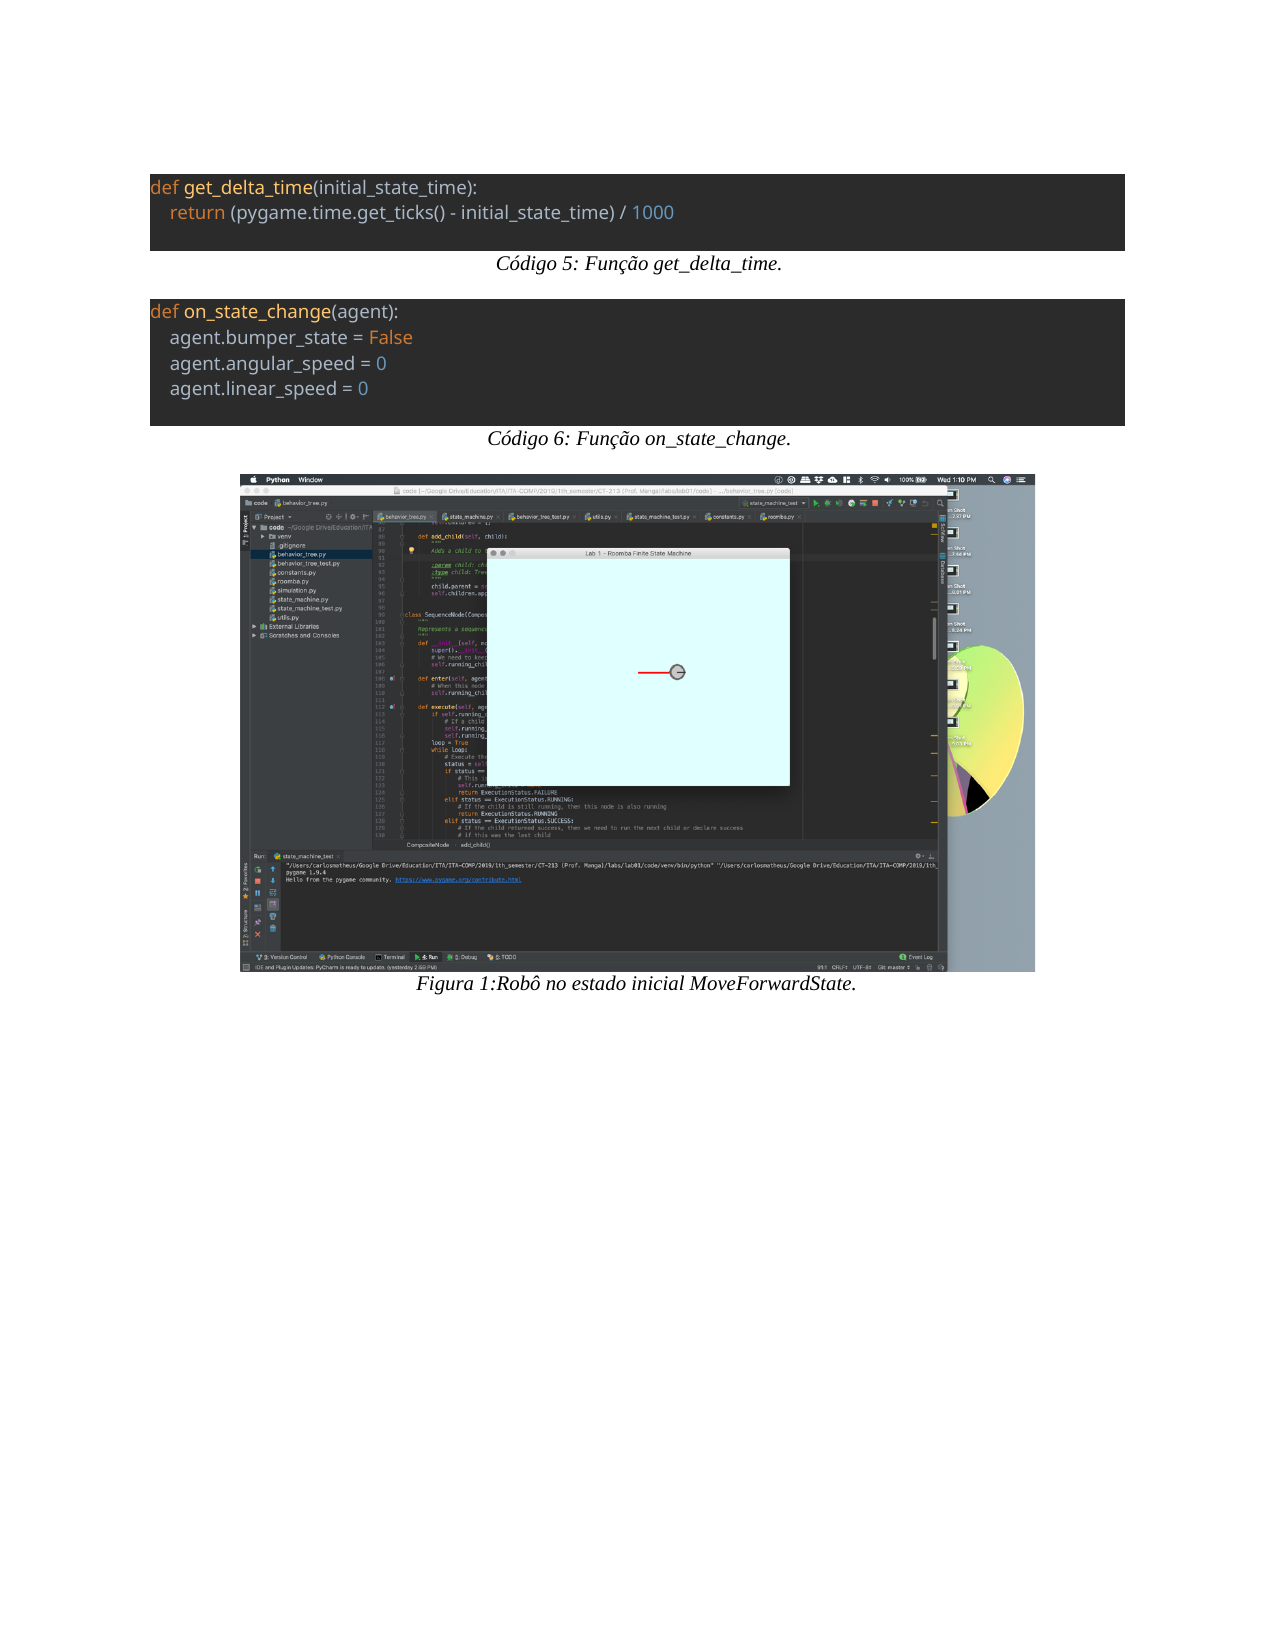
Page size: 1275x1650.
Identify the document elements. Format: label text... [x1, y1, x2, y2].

text Código 6: Função on_state_change. [150, 426, 1125, 450]
picture [240, 474, 1035, 972]
text def on_state_change(agent): agent.bumper_state = False agent.angular_speed = 0 agent.linear_speed = 0 [150, 299, 1125, 401]
text def get_delta_time(initial_state_time): return (pygame.time.get_ticks() - initial_state_time) / 1000 [150, 174, 1125, 225]
text Figura 1:Robô no estado inicial MoveForwardState. [150, 971, 1125, 995]
text Código 5: Função get_delta_time. [150, 251, 1125, 275]
